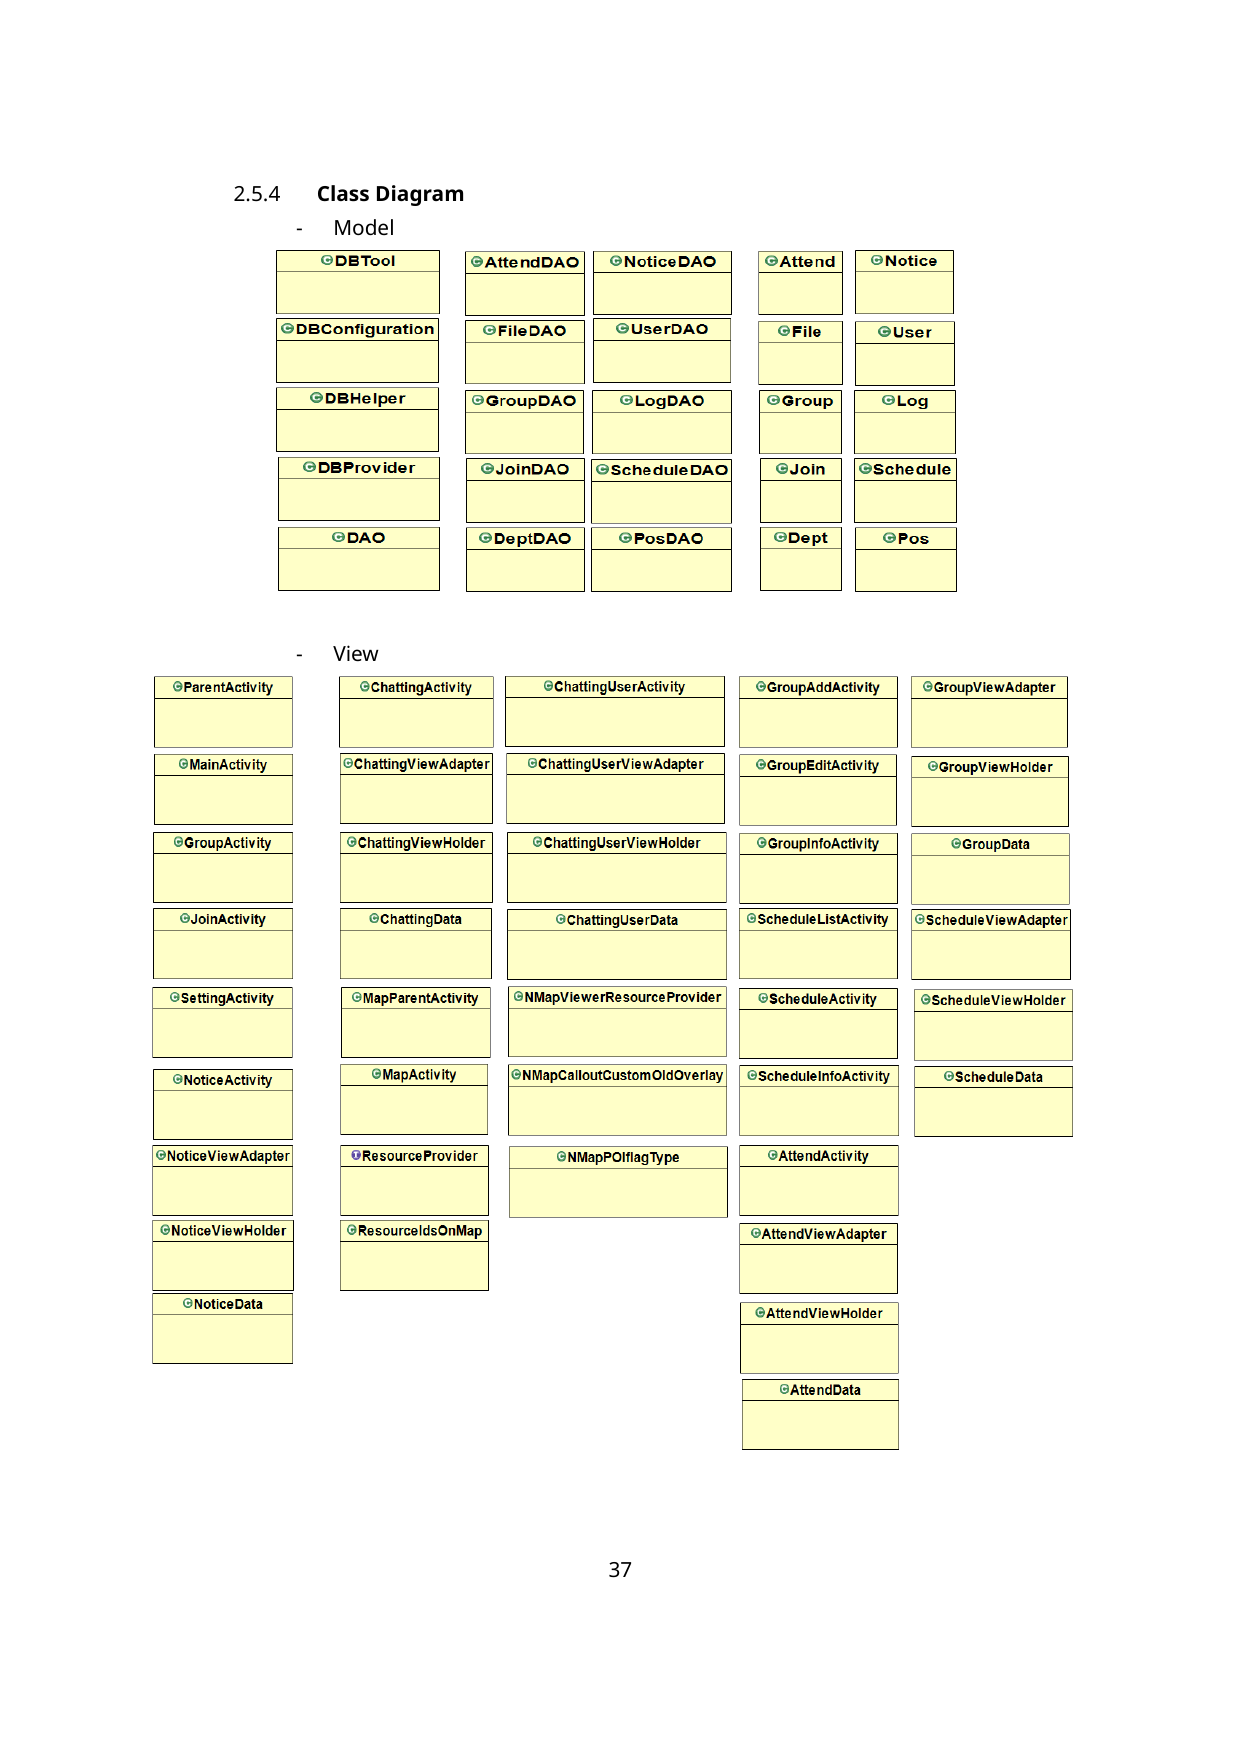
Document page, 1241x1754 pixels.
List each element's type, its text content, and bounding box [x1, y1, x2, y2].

picture [273, 247, 959, 594]
text Model [287, 211, 1098, 244]
text View [287, 637, 1098, 670]
list Class Diagram [225, 177, 1098, 210]
picture [150, 673, 1075, 1452]
